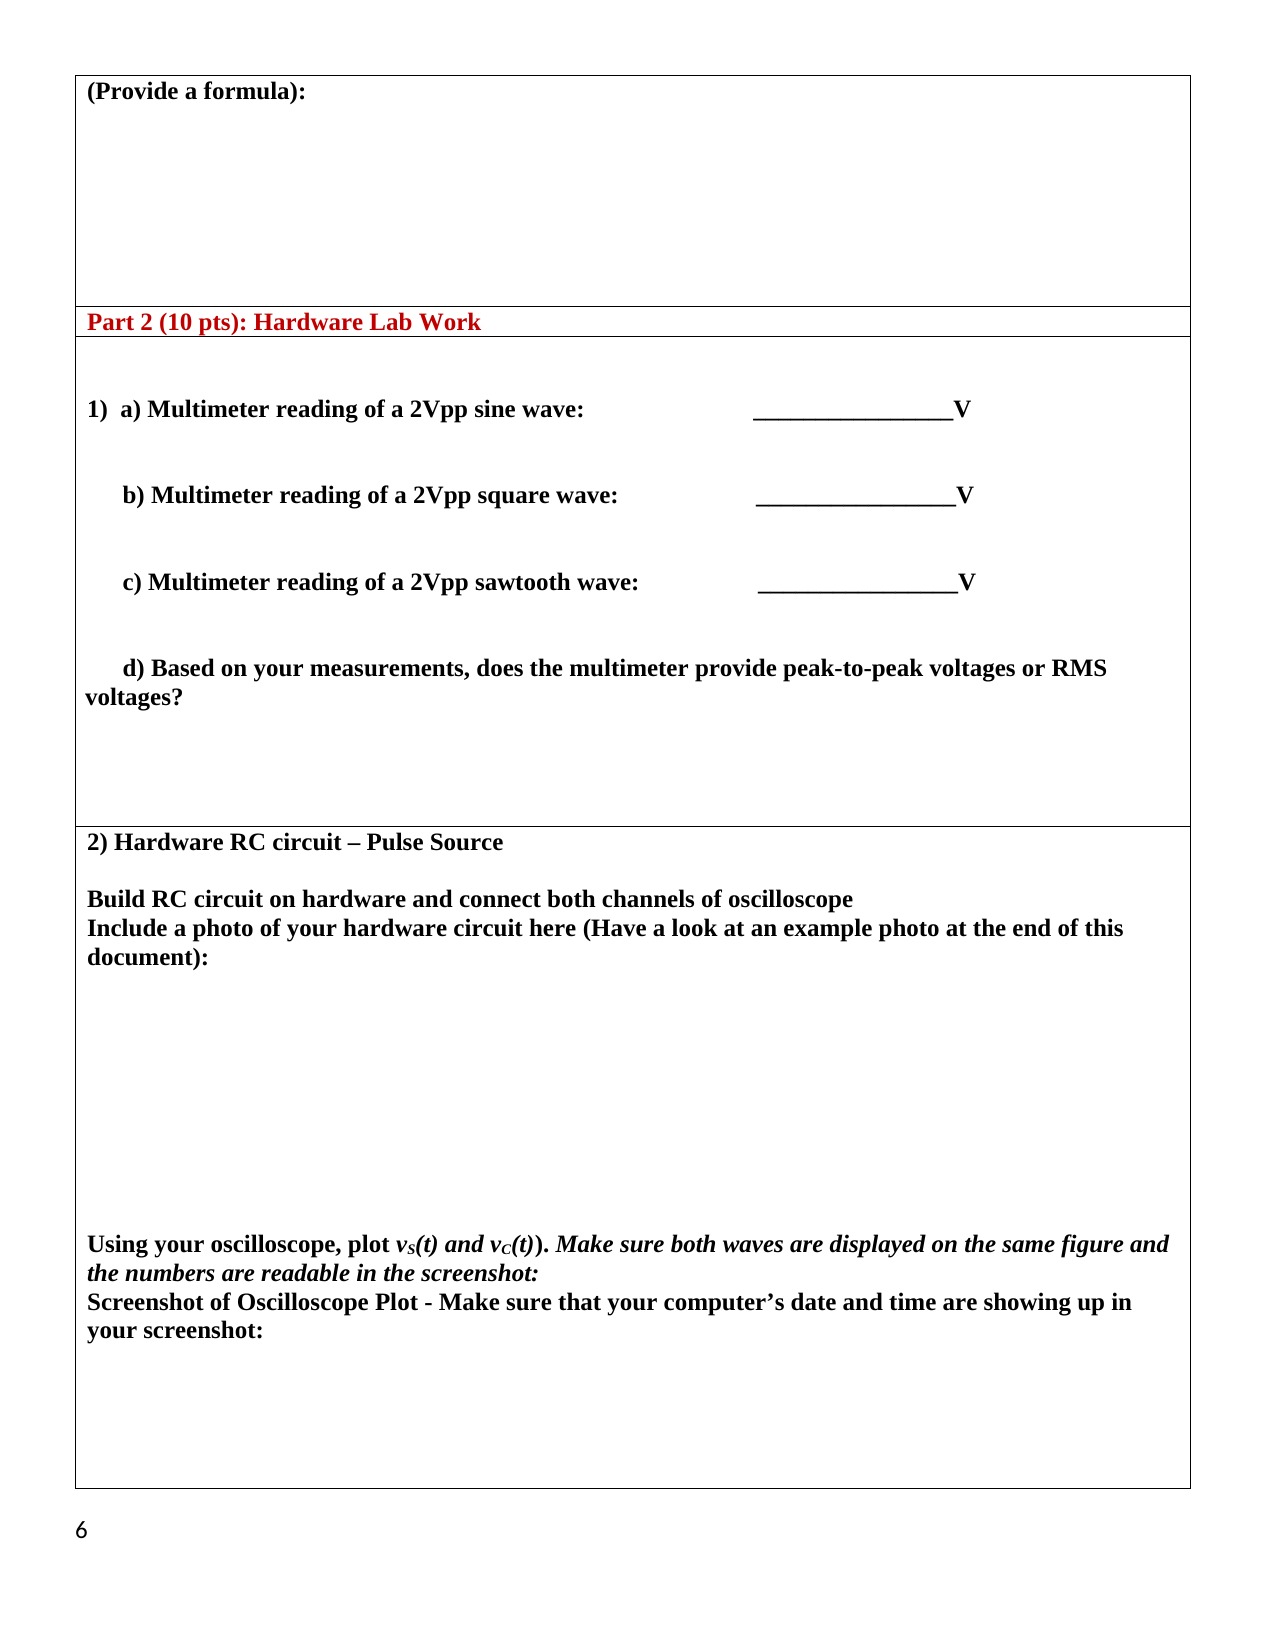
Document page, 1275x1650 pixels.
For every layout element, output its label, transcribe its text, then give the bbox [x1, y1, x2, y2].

table_cell Part 2 (10 pts): Hardware Lab Work [76, 307, 1190, 336]
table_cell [76, 827, 1190, 1488]
table_cell 1) a) Multimeter reading of a 2Vpp sine wave: ________________V b) Multimeter reading of a 2Vpp square wave: ________________V c) Multimeter reading of a 2Vpp sawtooth wave: ________________V d) Based on your measurements, does the multimeter provide peak-to-peak voltages or RMS voltages? [76, 337, 1190, 826]
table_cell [76, 76, 1190, 306]
